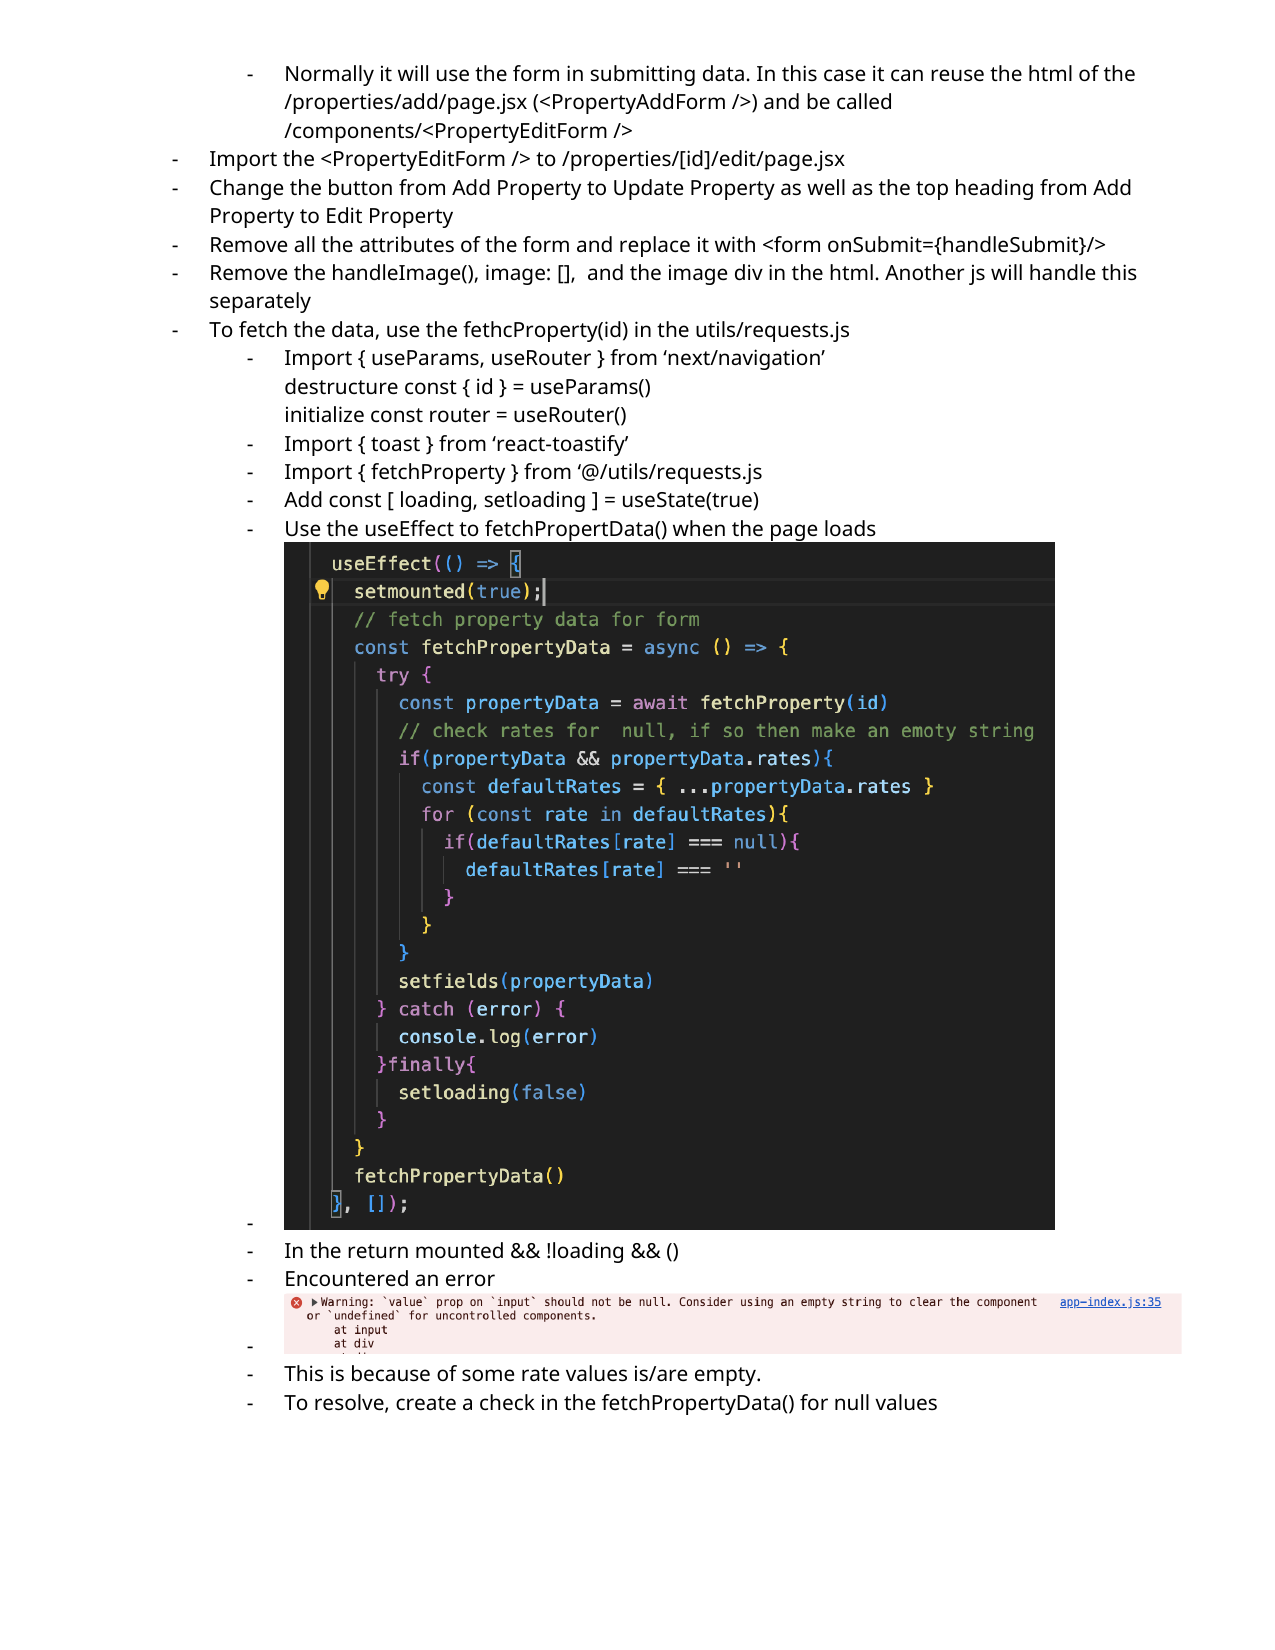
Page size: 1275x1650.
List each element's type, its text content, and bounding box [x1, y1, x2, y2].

list Import { fetchProperty } from ‘@/utils/requests.js [247, 457, 1216, 486]
picture [284, 542, 1055, 1230]
list To fetch the data, use the fethcProperty(id) in the utils/requests.js [172, 315, 1216, 343]
list To resolve, create a check in the fetchPropertyData() for null values [247, 1388, 1216, 1416]
list This is because of some rate values is/are empty. [247, 1359, 1216, 1388]
picture [284, 1293, 1182, 1354]
list Import the <PropertyEditForm /> to /properties/[id]/edit/page.jsx [172, 144, 1216, 173]
list Change the button from Add Property to Update Property as well as the top heading from Add Property to Edit Property [172, 173, 1216, 230]
list Remove all the attributes of the form and replace it with <form onSubmit={handleSubmit}/> [172, 230, 1216, 258]
list Add const [ loading, setloading ] = useState(true) [247, 486, 1216, 514]
list Use the useEffect to fetchPropertData() when the page loads [247, 514, 1216, 542]
list In the return mounted && !loading && () [247, 1236, 1216, 1264]
list Import { toast } from ‘react-toastify’ [247, 429, 1216, 457]
list Normally it will use the form in submitting data. In this case it can reuse the html of the /properties/add/page.jsx (<PropertyAddForm />) and be called /components/<PropertyEditForm /> [247, 59, 1216, 144]
list Import { useParams, useRouter } from ‘next/navigation’ [247, 343, 1216, 372]
list Remove the handleImage(), image: [], and the image div in the html. Another js will handle this separately [172, 258, 1216, 315]
list initialize const router = useRouter() [247, 400, 1216, 429]
list destructure const { id } = useParams() [247, 372, 1216, 400]
list Encountered an error [247, 1264, 1216, 1293]
